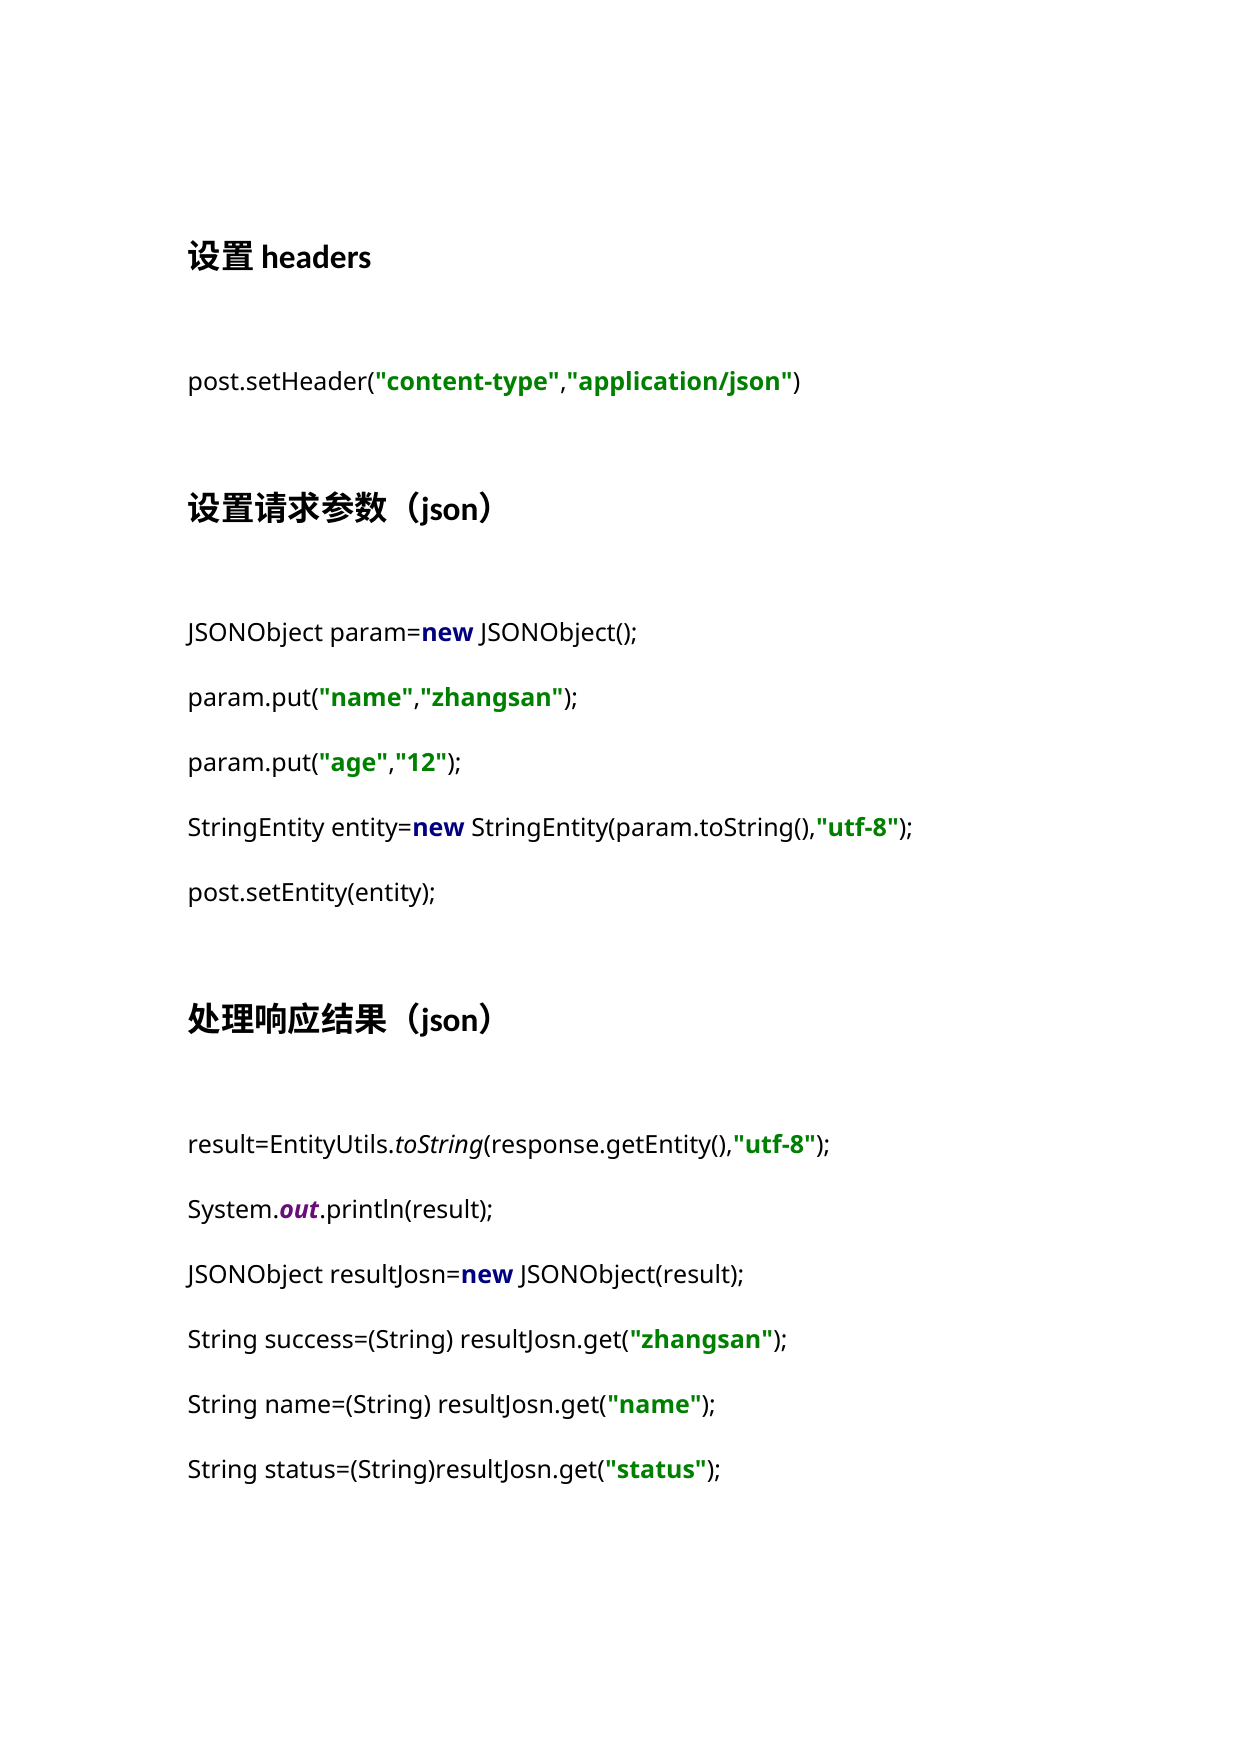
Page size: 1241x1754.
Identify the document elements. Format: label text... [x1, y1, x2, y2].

text JSONObject param=new JSONObject(); param.put("name","zhangsan"); param.put("age","12"); [187, 600, 1053, 795]
text JSONObject resultJosn=new JSONObject(result); String success=(String) resultJosn.get("zhangsan"); String name=(String) resultJosn.get("name"); String status=(String)resultJosn.get("status"); [187, 1241, 1053, 1501]
subtitle 设置请求参数（json） [187, 473, 1053, 538]
text result=EntityUtils.toString(response.getEntity(),"utf-8"); System.out.println(result); [187, 1111, 1053, 1241]
text StringEntity entity=new StringEntity(param.toString(),"utf-8"); post.setEntity(entity); [187, 795, 1053, 925]
text post.setHeader("content-type","application/json") [187, 348, 1053, 413]
subtitle 设置headers [187, 222, 1053, 287]
subtitle 处理响应结果（json） [187, 984, 1053, 1049]
